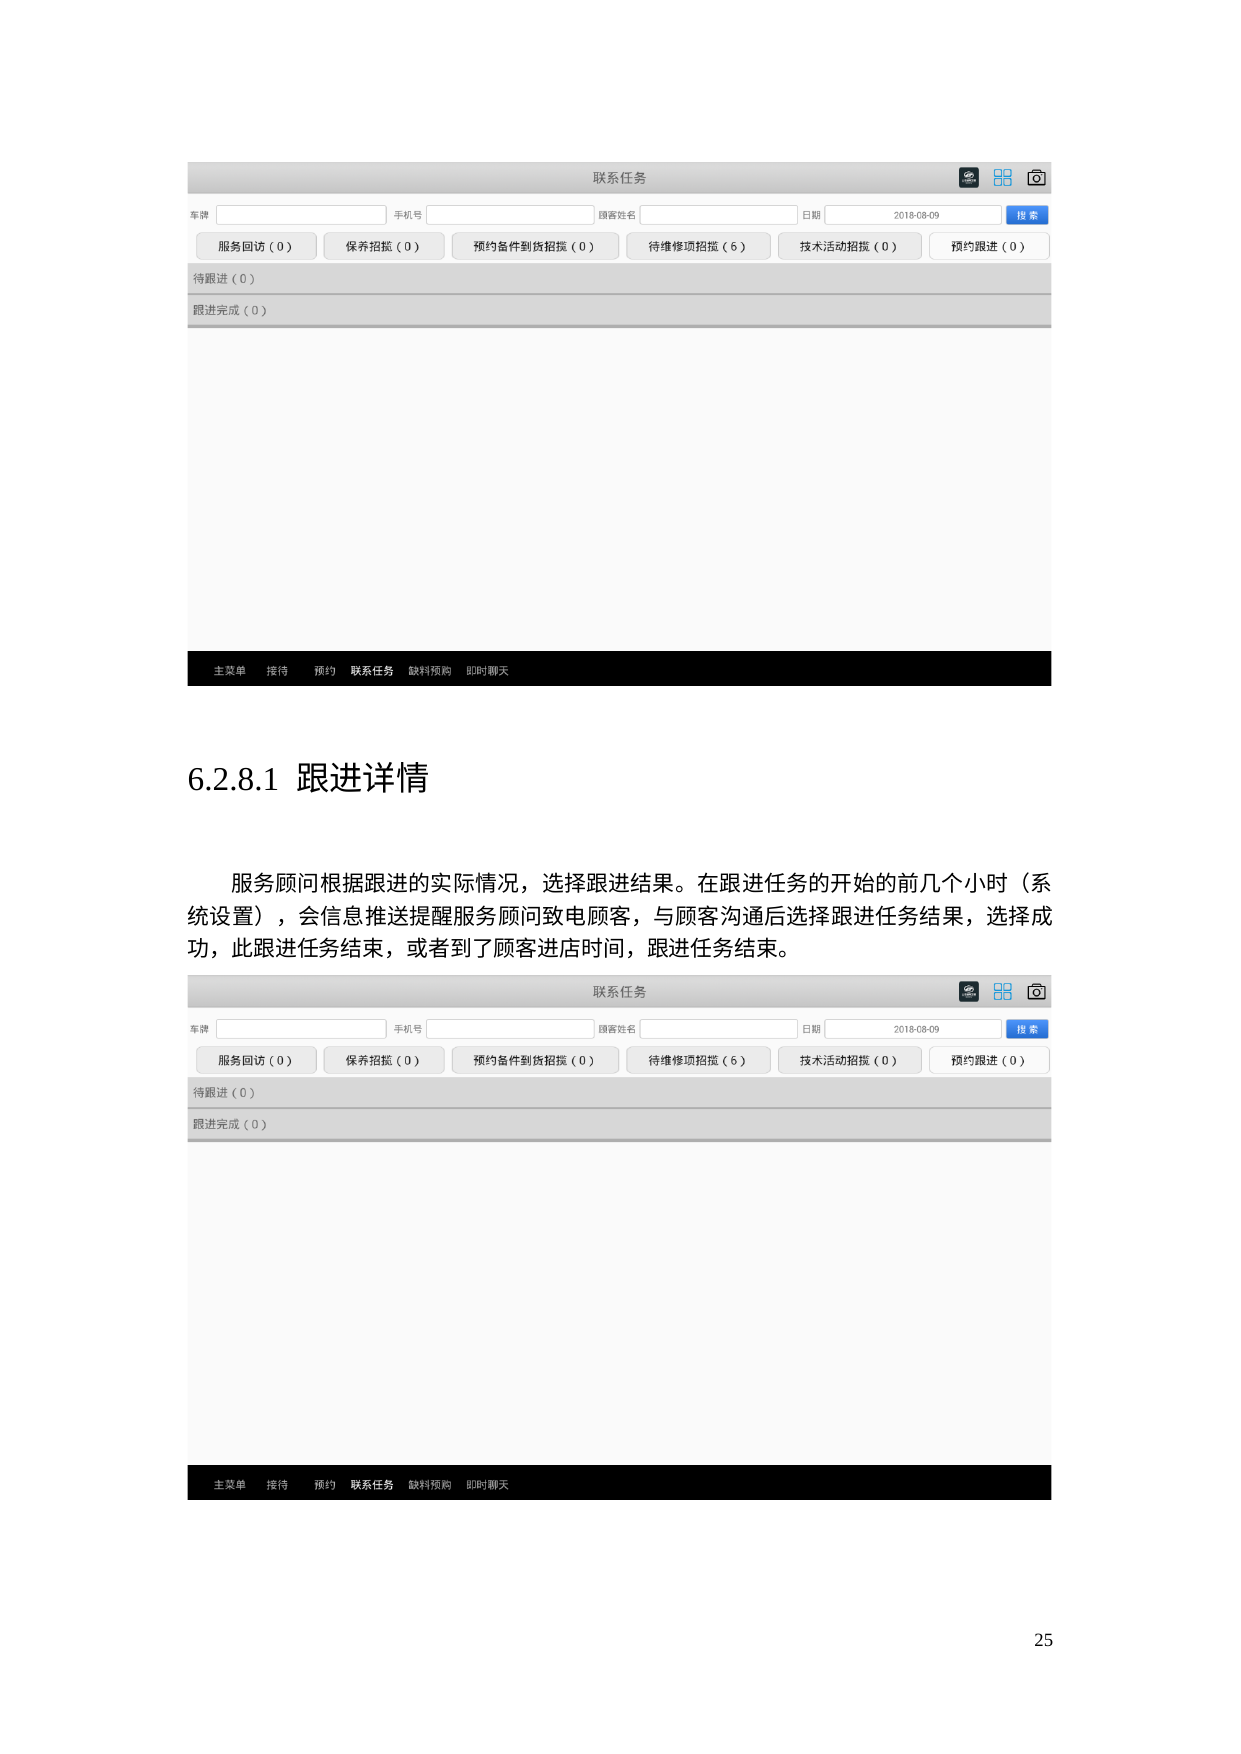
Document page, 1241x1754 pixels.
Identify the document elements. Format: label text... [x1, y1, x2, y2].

picture [187, 162, 1052, 686]
text 服务顾问根据跟进的实际情况，选择跟进结果。在跟进任务的开始的前几个小时（系统设置），会信息推送提醒服务顾问致电顾客，与顾客沟通后选择跟进任务结果，选择成功，此跟进任务结束，或者到了顾客进店时间，跟进任务结束。 [187, 866, 1053, 963]
subtitle 6.2.8.1 跟进详情 [187, 744, 1053, 809]
picture [187, 975, 1052, 1500]
